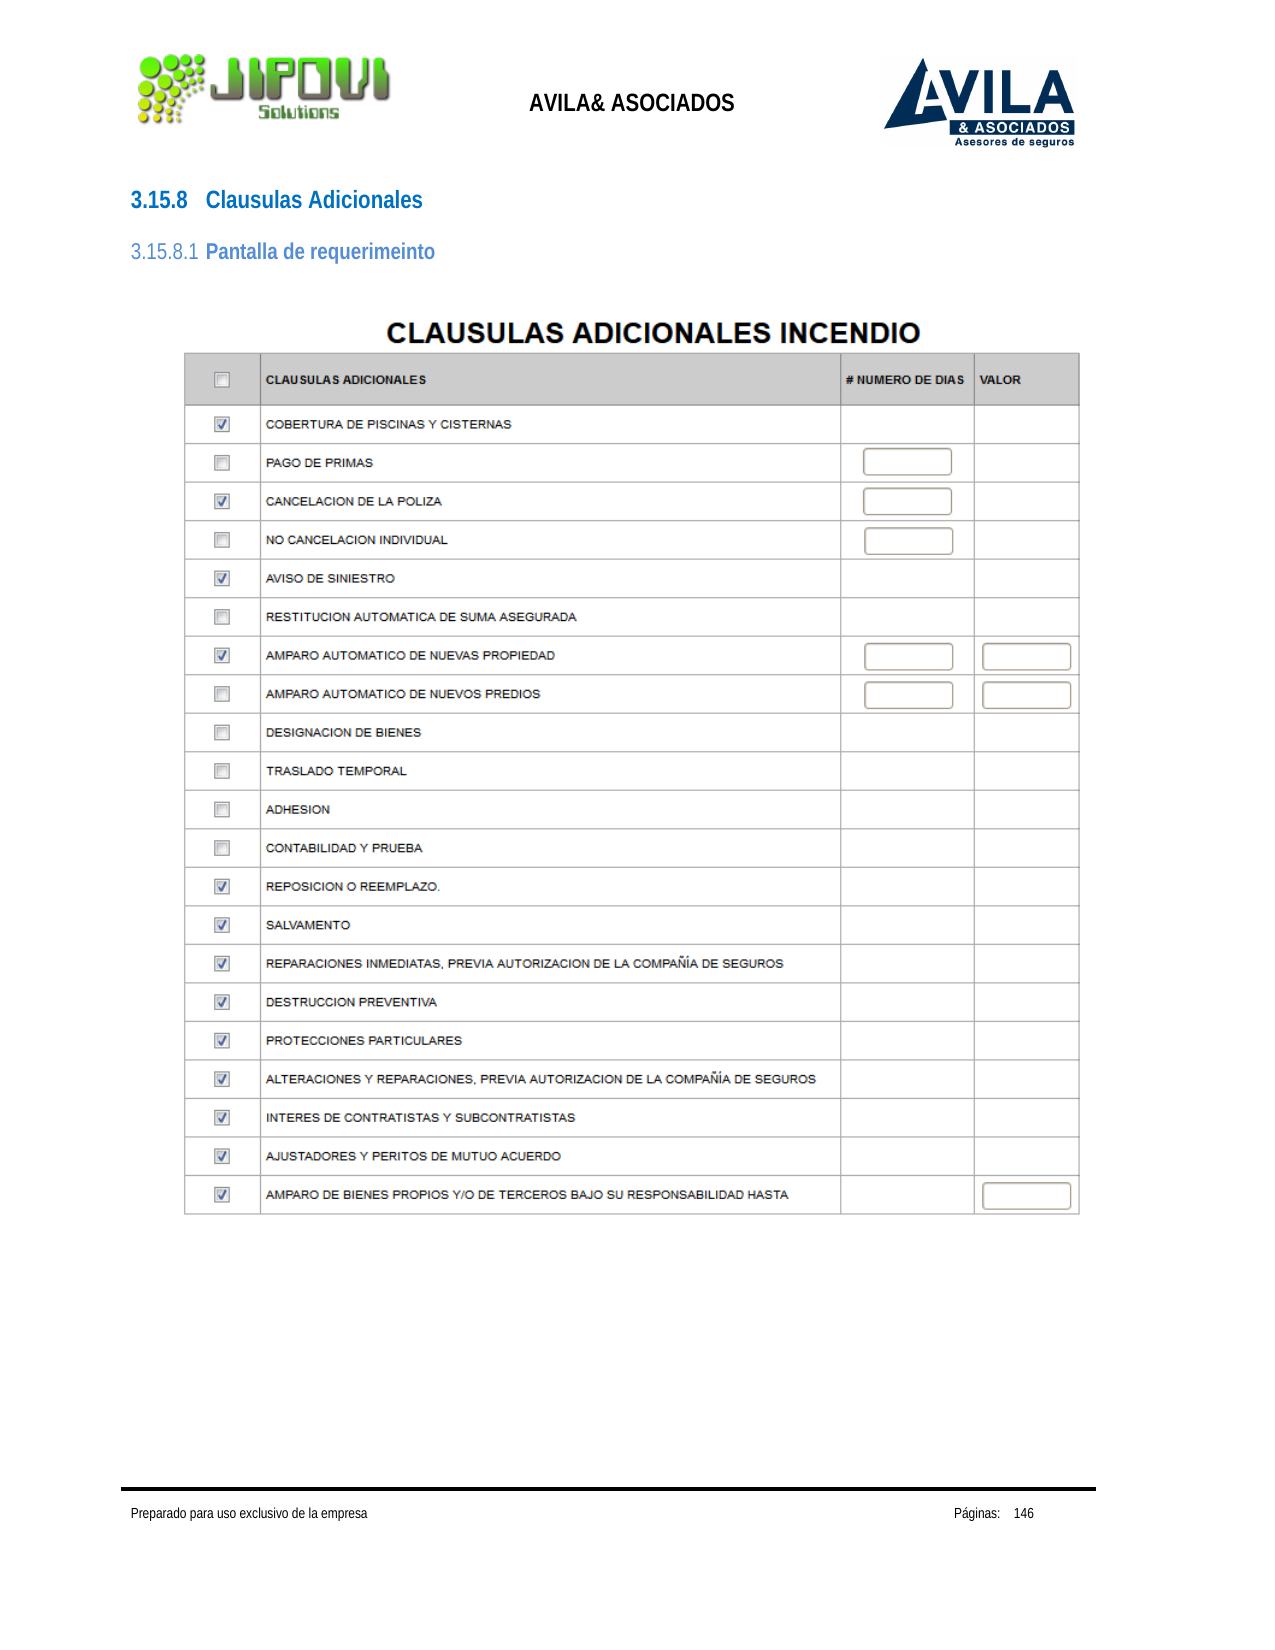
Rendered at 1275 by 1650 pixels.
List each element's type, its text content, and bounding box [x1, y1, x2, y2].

picture [881, 57, 1077, 148]
picture [131, 47, 394, 128]
picture [130, 289, 1093, 1252]
subtitle Clausulas Adicionales [131, 184, 1092, 213]
subtitle Pantalla de requerimeinto [131, 238, 1092, 264]
